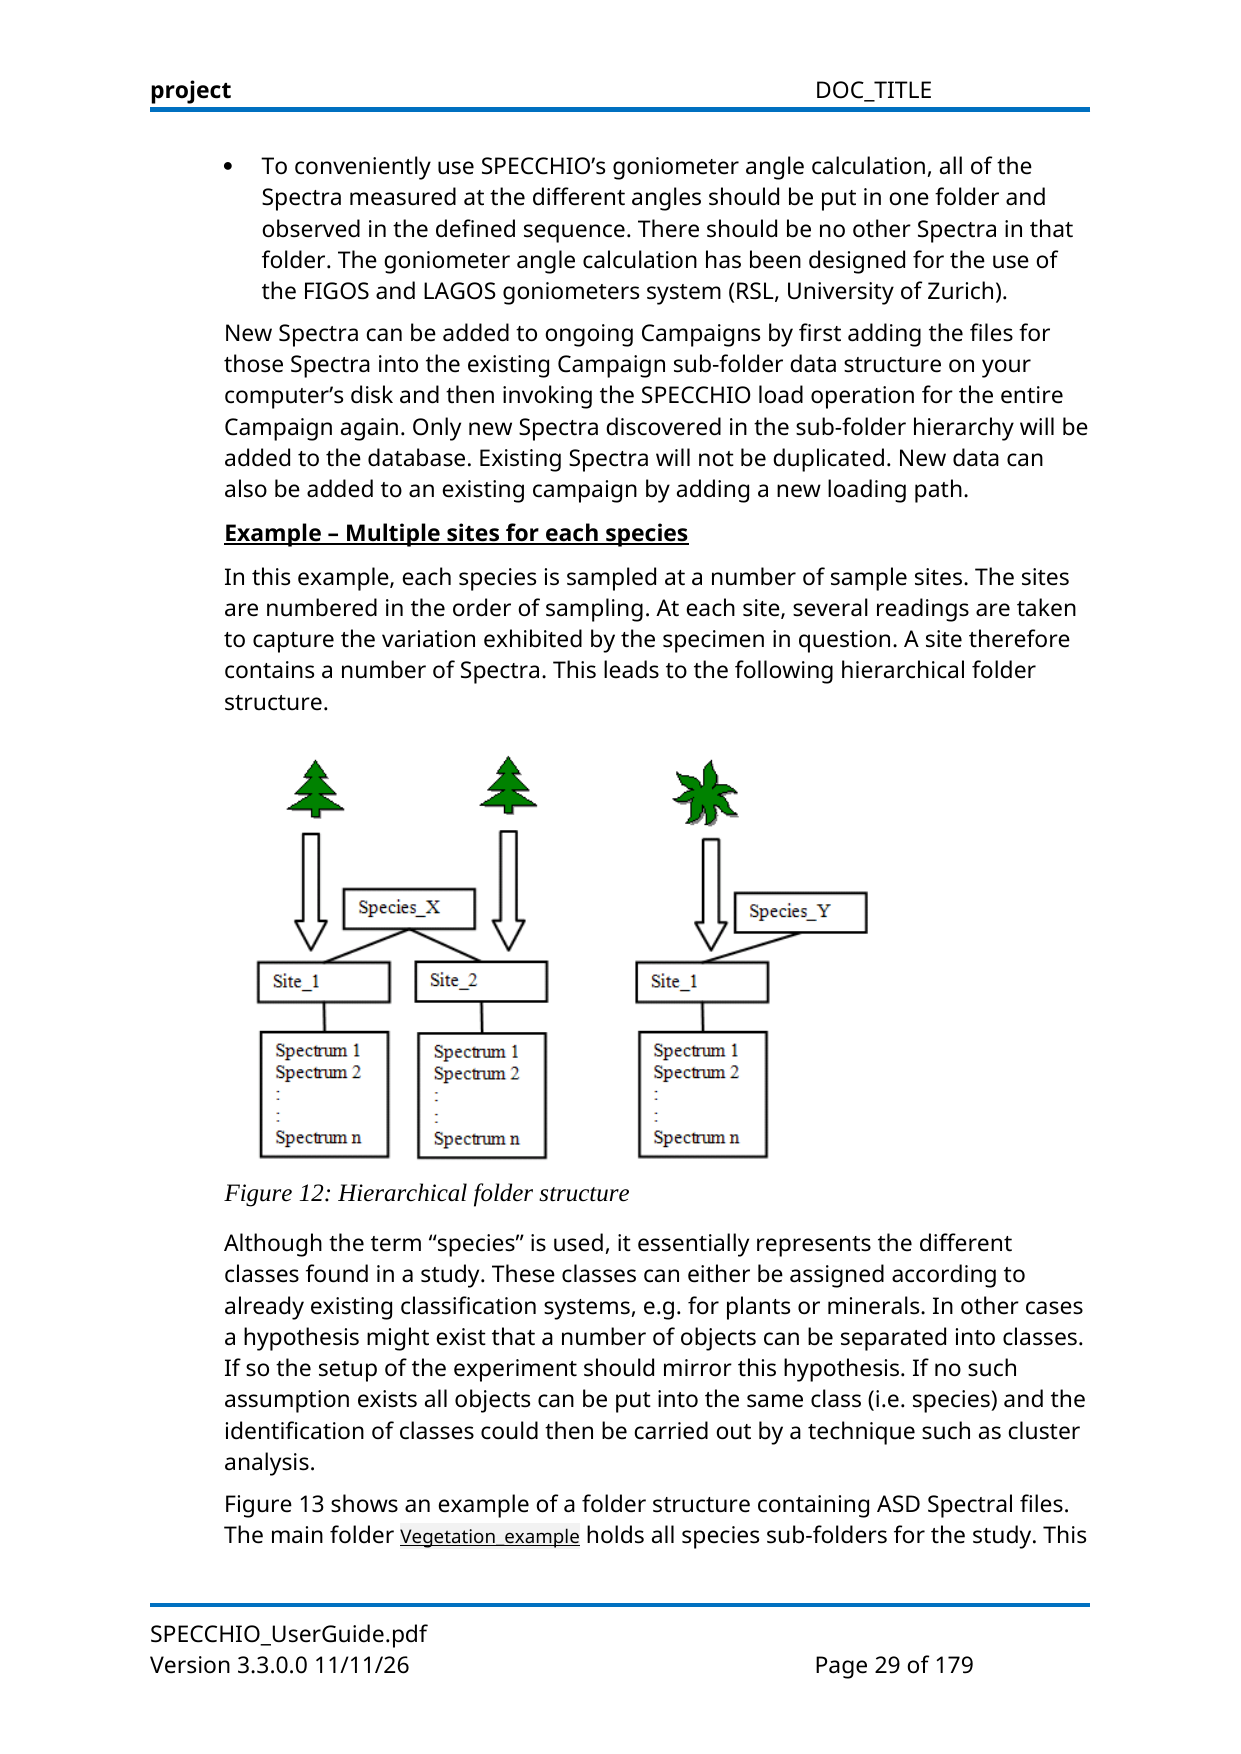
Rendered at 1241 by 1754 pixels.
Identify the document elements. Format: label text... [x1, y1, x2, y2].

text Although the term “species” is used, it essentially represents the different classes found in a study. These classes can either be assigned according to already existing classification systems, e.g. for plants or minerals. In other cases a hypothesis might exist that a number of objects can be separated into classes. If so the setup of the experiment should mirror this hypothesis. If no such assumption exists all objects can be put into the same class (i.e. species) and the identification of classes could then be carried out by a technique such as cluster analysis. [224, 1227, 1090, 1477]
subtitle Example – Multiple sites for each species [224, 517, 1090, 548]
text In this example, each species is sampled at a number of sample sites. The sites are numbered in the order of sampling. At each site, several readings are taken to capture the variation exhibited by the specimen in question. A site therefore contains a number of Spectra. This leads to the following hierarchical folder structure. [224, 560, 1090, 717]
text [224, 1488, 1090, 1550]
text New Spectra can be added to ongoing Campaigns by first adding the files for those Spectra into the existing Campaign sub-folder data structure on your computer’s disk and then invoking the SPECCHIO load operation for the entire Campaign again. Only new Spectra discovered in the sub-folder hierarchy will be added to the database. Existing Spectra will not be duplicated. New data can also be added to an existing campaign by adding a new loading path. [224, 317, 1090, 504]
text Figure 12: Hierarchical folder structure [224, 1178, 1090, 1206]
picture [223, 737, 891, 1178]
text To conveniently use SPECCHIO’s goniometer angle calculation, all of the Spectra measured at the different angles should be put in one folder and observed in the defined sequence. There should be no other Spectra in that folder. The goniometer angle calculation has been designed for the use of the FIGOS and LAGOS goniometers system (RSL, University of Zurich). [224, 150, 1090, 306]
